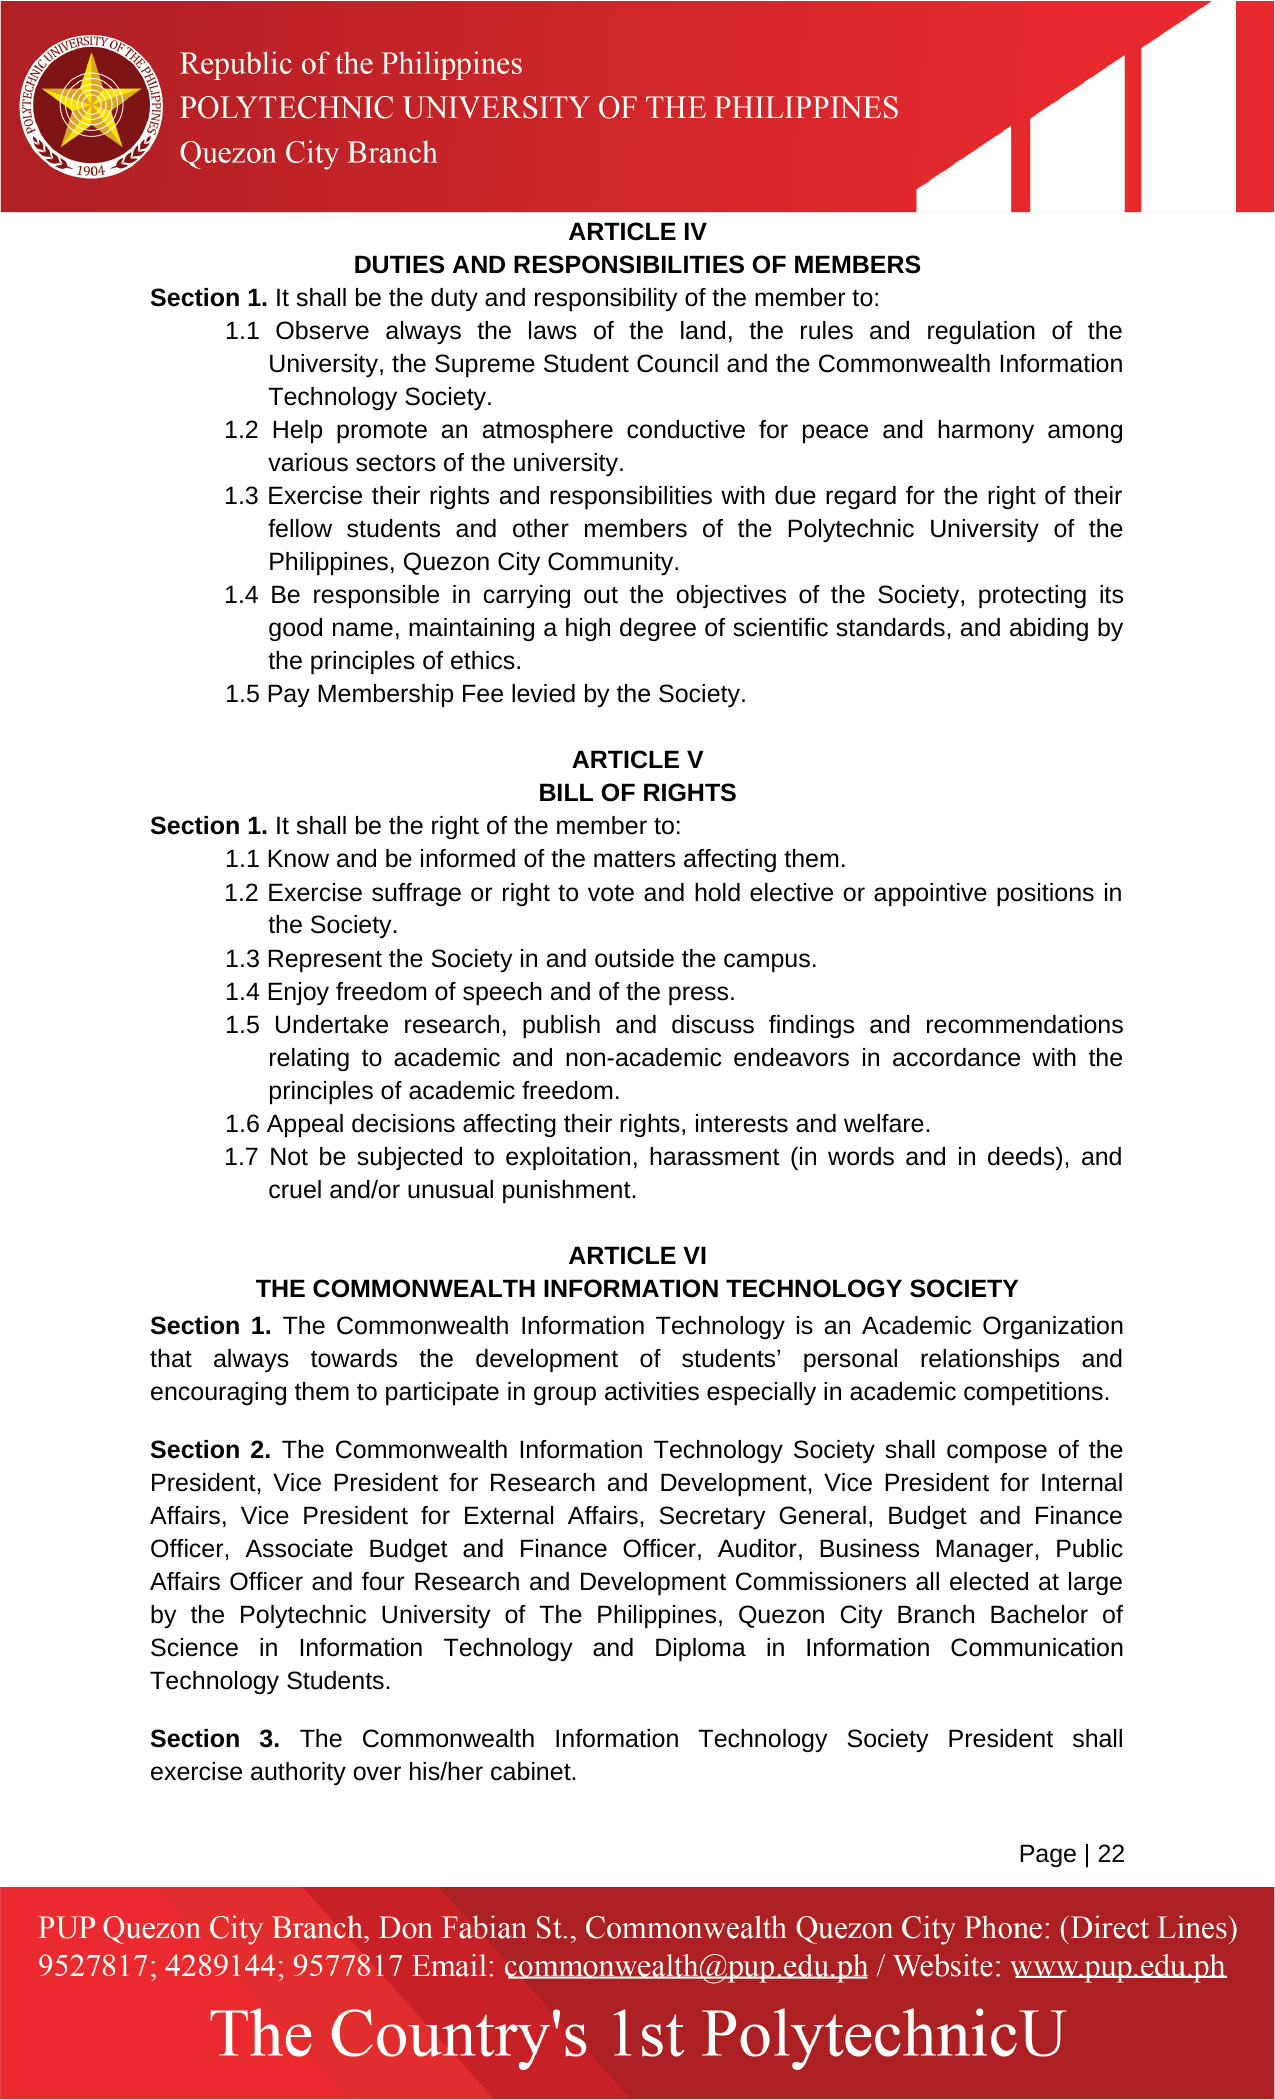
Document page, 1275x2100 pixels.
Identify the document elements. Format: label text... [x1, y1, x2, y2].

subtitle 1.2 Exercise suffrage or right to vote and hold elective or appointive positions in the Society. [224, 877, 1125, 939]
subtitle 1.4 Be responsible in carrying out the objectives of the Society, protecting its good name, maintaining a high degree of scientific standards, and abiding by the principles of ethics. [224, 580, 1125, 675]
subtitle 1.3 Represent the Society in and outside the campus. [150, 943, 1125, 972]
subtitle 1.5 Pay Membership Fee levied by the Society. [150, 679, 1125, 708]
subtitle DUTIES AND RESPONSIBILITIES OF MEMBERS [150, 250, 1125, 279]
subtitle 1.3 Exercise their rights and responsibilities with due regard for the right of their fellow students and other members of the Polytechnic University of the Philippines, Quezon City Community. [224, 481, 1125, 576]
subtitle 1.6 Appeal decisions affecting their rights, interests and welfare. [150, 1109, 1125, 1137]
picture [0, 1887, 1275, 2099]
subtitle 1.1 Observe always the laws of the land, the rules and regulation of the University, the Supreme Student Council and the Commonwealth Information Technology Society. [225, 316, 1125, 411]
picture [0, 1, 1275, 213]
subtitle 1.5 Undertake research, publish and discuss findings and recommendations relating to academic and non-academic endeavors in accordance with the principles of academic freedom. [225, 1009, 1125, 1104]
subtitle ARTICLE V [150, 745, 1125, 774]
subtitle 1.1 Know and be informed of the matters affecting them. [150, 844, 1125, 873]
subtitle BILL OF RIGHTS [150, 778, 1125, 807]
subtitle 1.4 Enjoy freedom of speech and of the press. [150, 977, 1125, 1005]
subtitle 1.2 Help promote an atmosphere conductive for peace and harmony among various sectors of the university. [224, 415, 1125, 477]
subtitle Section 1. It shall be the duty and responsibility of the member to: [150, 283, 1125, 312]
subtitle ARTICLE IV [150, 150, 1125, 246]
subtitle THE COMMONWEALTH INFORMATION TECHNOLOGY SOCIETY [150, 1274, 1125, 1302]
subtitle ARTICLE VI [150, 1241, 1125, 1269]
subtitle Section 1. It shall be the right of the member to: [150, 811, 1125, 840]
subtitle 1.7 Not be subjected to exploitation, harassment (in words and in deeds), and cruel and/or unusual punishment. [224, 1142, 1125, 1203]
subtitle Section 3. The Commonwealth Information Technology Society President shall exercise authority over his/her cabinet. [150, 1724, 1125, 1786]
subtitle Section 1. The Commonwealth Information Technology is an Academic Organization that always towards the development of students’ personal relationships and encouraging them to participate in group activities especially in academic competitions. [150, 1311, 1125, 1406]
subtitle Section 2. The Commonwealth Information Technology Society shall compose of the President, Vice President for Research and Development, Vice President for Internal Affairs, Vice President for External Affairs, Secretary General, Budget and Finance Officer, Associate Budget and Finance Officer, Auditor, Business Manager, Public Affairs Officer and four Research and Development Commissioners all elected at large by the Polytechnic University of The Philippines, Quezon City Branch Bachelor of Science in Information Technology and Diploma in Information Communication Technology Students. [150, 1435, 1125, 1695]
